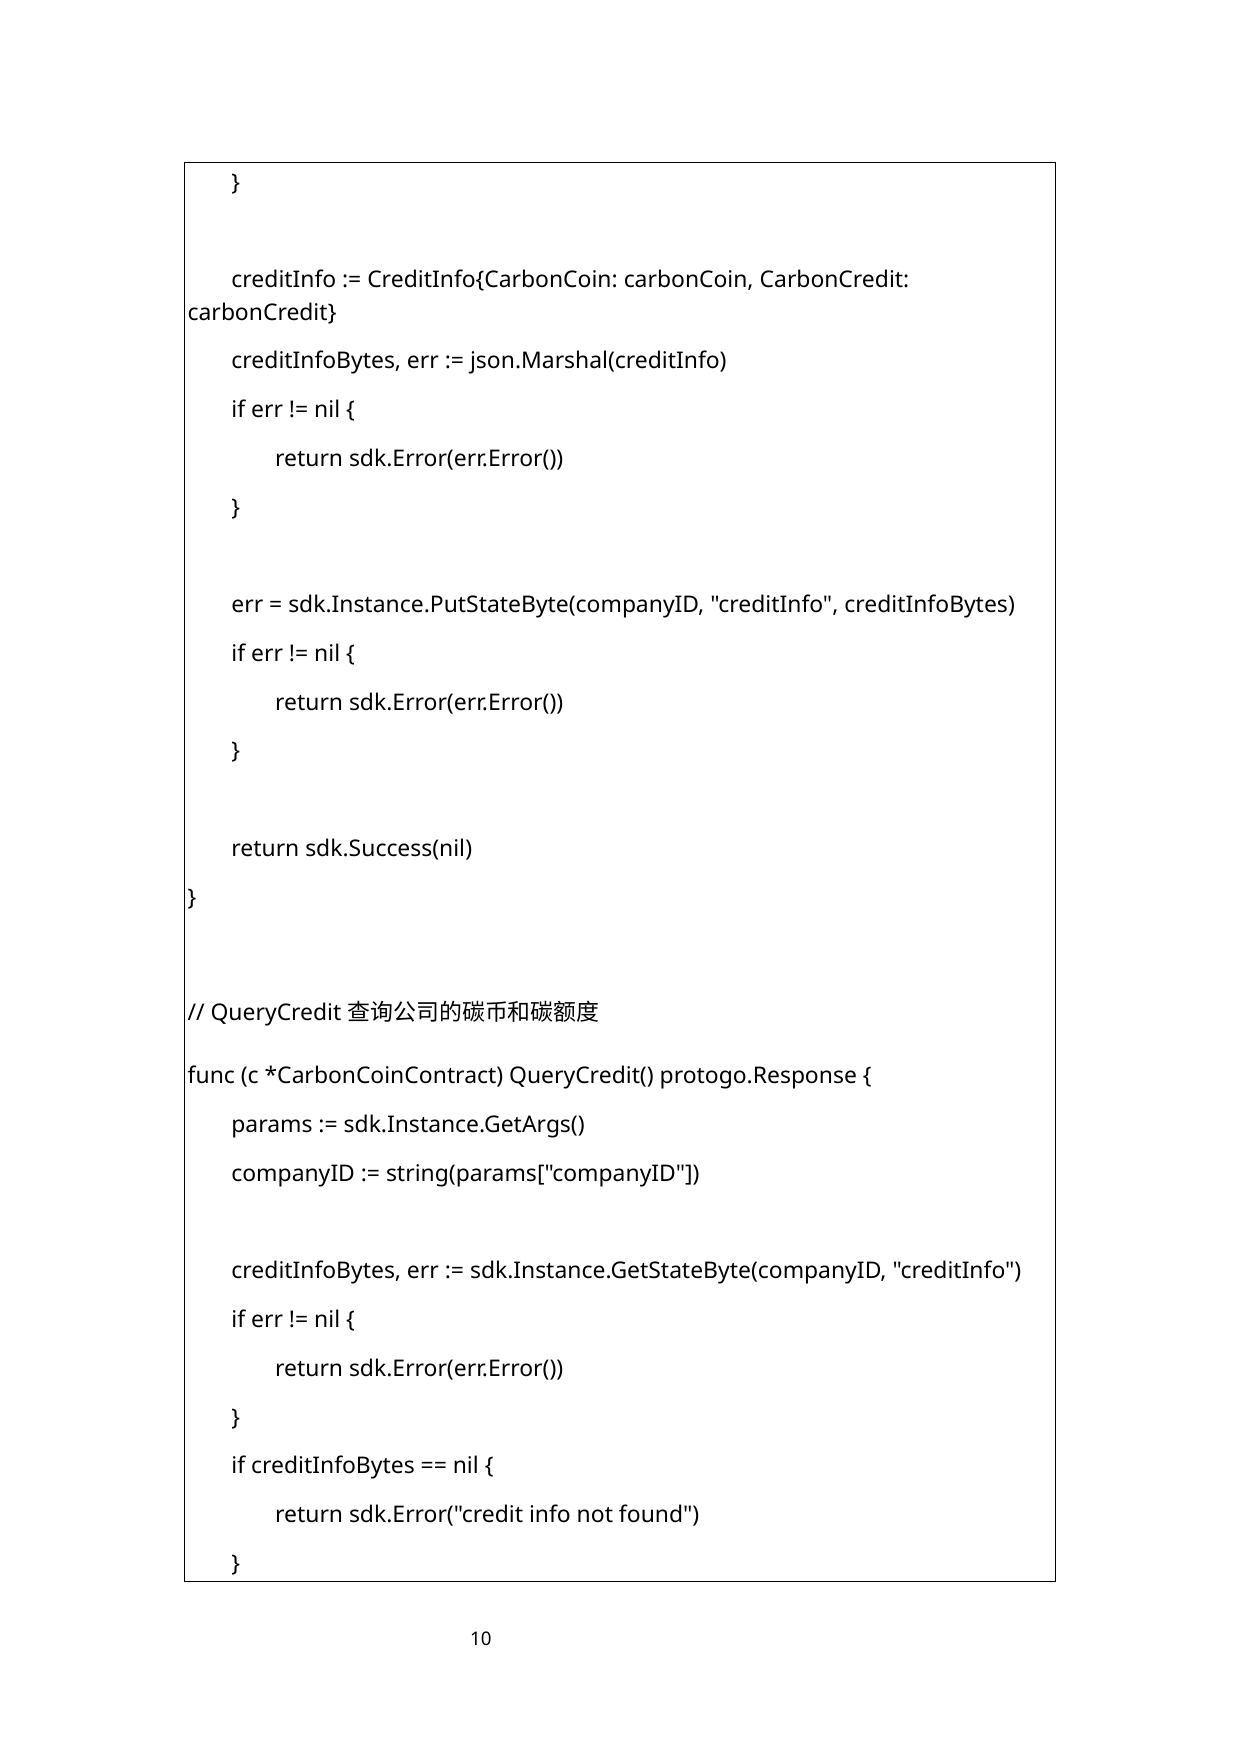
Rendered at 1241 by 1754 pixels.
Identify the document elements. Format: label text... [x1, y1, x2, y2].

text return sdk.Error(err.Error()) [185, 1348, 1055, 1384]
text creditInfoBytes, err := json.Marshal(creditInfo) [185, 341, 1055, 376]
text return sdk.Error(err.Error()) [185, 682, 1055, 718]
text companyID := string(params["companyID"]) [185, 1153, 1055, 1189]
text creditInfo := CreditInfo{CarbonCoin: carbonCoin, CarbonCredit: carbonCredit} [185, 259, 1055, 328]
text } [185, 487, 1055, 523]
text if err != nil { [185, 1299, 1055, 1335]
text params := sdk.Instance.GetArgs() [185, 1104, 1055, 1140]
text return sdk.Success(nil) [185, 828, 1055, 864]
text } [185, 1397, 1055, 1433]
text } [185, 731, 1055, 766]
text return sdk.Error("credit info not found") [185, 1494, 1055, 1530]
text if err != nil { [185, 633, 1055, 669]
text // QueryCredit 查询公司的碳币和碳额度 [185, 974, 1055, 1043]
text if err != nil { [185, 389, 1055, 425]
text func (c *CarbonCoinContract) QueryCredit() protogo.Response { [185, 1056, 1055, 1091]
text creditInfoBytes, err := sdk.Instance.GetStateByte(companyID, "creditInfo") [185, 1251, 1055, 1286]
text } [185, 163, 1055, 198]
text err = sdk.Instance.PutStateByte(companyID, "creditInfo", creditInfoBytes) [185, 584, 1055, 620]
text if creditInfoBytes == nil { [185, 1446, 1055, 1481]
text } [185, 877, 1055, 913]
text return sdk.Error(err.Error()) [185, 438, 1055, 474]
text } [185, 1543, 1055, 1581]
